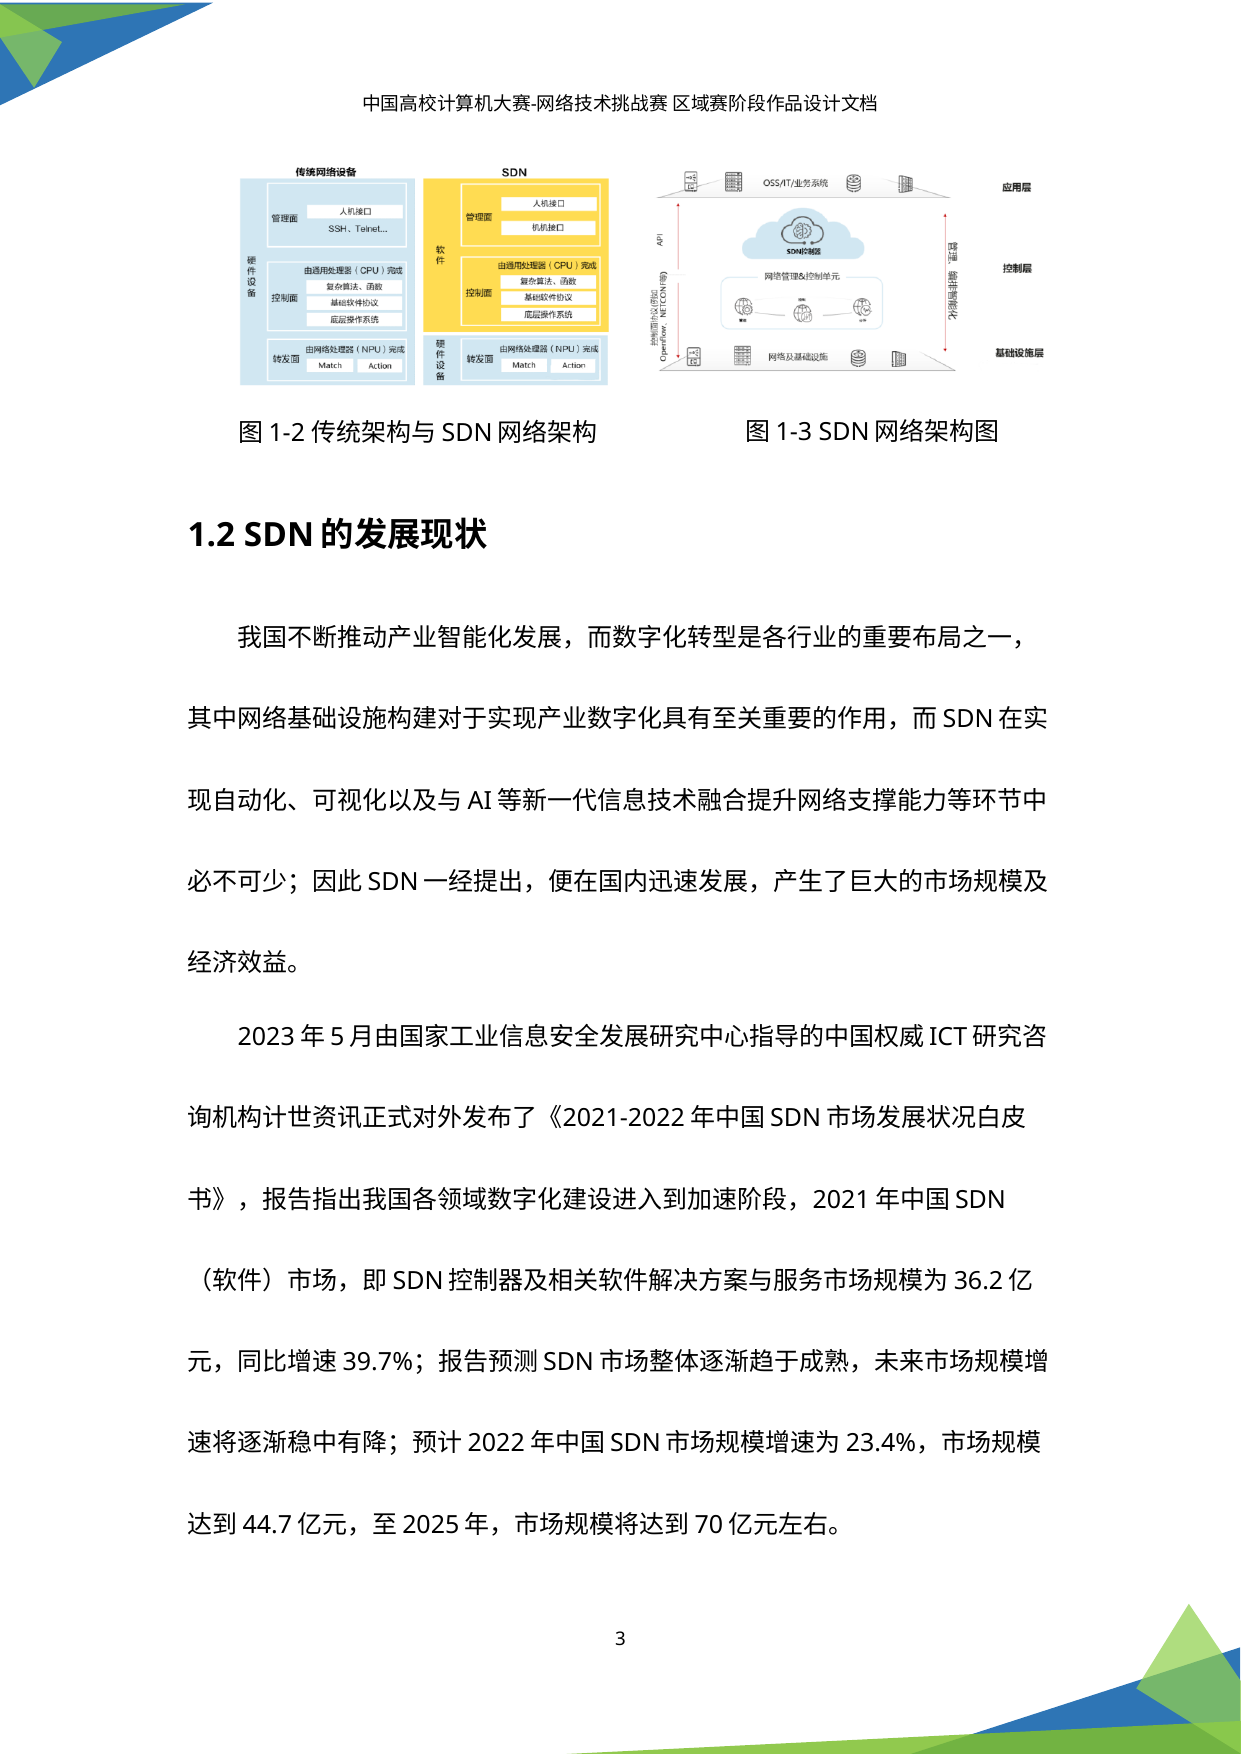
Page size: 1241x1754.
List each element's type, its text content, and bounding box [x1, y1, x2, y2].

text 图1-2 传统架构与SDN网络架构 [187, 398, 598, 463]
text 2023年5月由国家工业信息安全发展研究中心指导的中国权威ICT研究咨询机构计世资讯正式对外发布了《2021-2022年中国SDN市场发展状况白皮书》，报告指出我国各领域数字化建设进入到加速阶段，2021年中国SDN（软件）市场，即SDN控制器及相关软件解决方案与服务市场规模为36.2亿元，同比增速39.7%；报告预测SDN市场整体逐渐趋于成熟，未来市场规模增速将逐渐稳中有降；预计2022年中国SDN市场规模增速为23.4%，市场规模达到44.7亿元，至2025年，市场规模将达到70亿元左右。 [187, 1002, 1053, 1555]
text 图1-3 SDN网络架构图 [642, 397, 1053, 462]
subtitle 1.2 SDN的发展现状 [187, 499, 1053, 564]
picture [642, 162, 1051, 385]
picture [237, 163, 610, 388]
text 我国不断推动产业智能化发展，而数字化转型是各行业的重要布局之一，其中网络基础设施构建对于实现产业数字化具有至关重要的作用，而SDN在实现自动化、可视化以及与AI等新一代信息技术融合提升网络支撑能力等环节中必不可少；因此SDN一经提出，便在国内迅速发展，产生了巨大的市场规模及经济效益。 [187, 603, 1053, 993]
